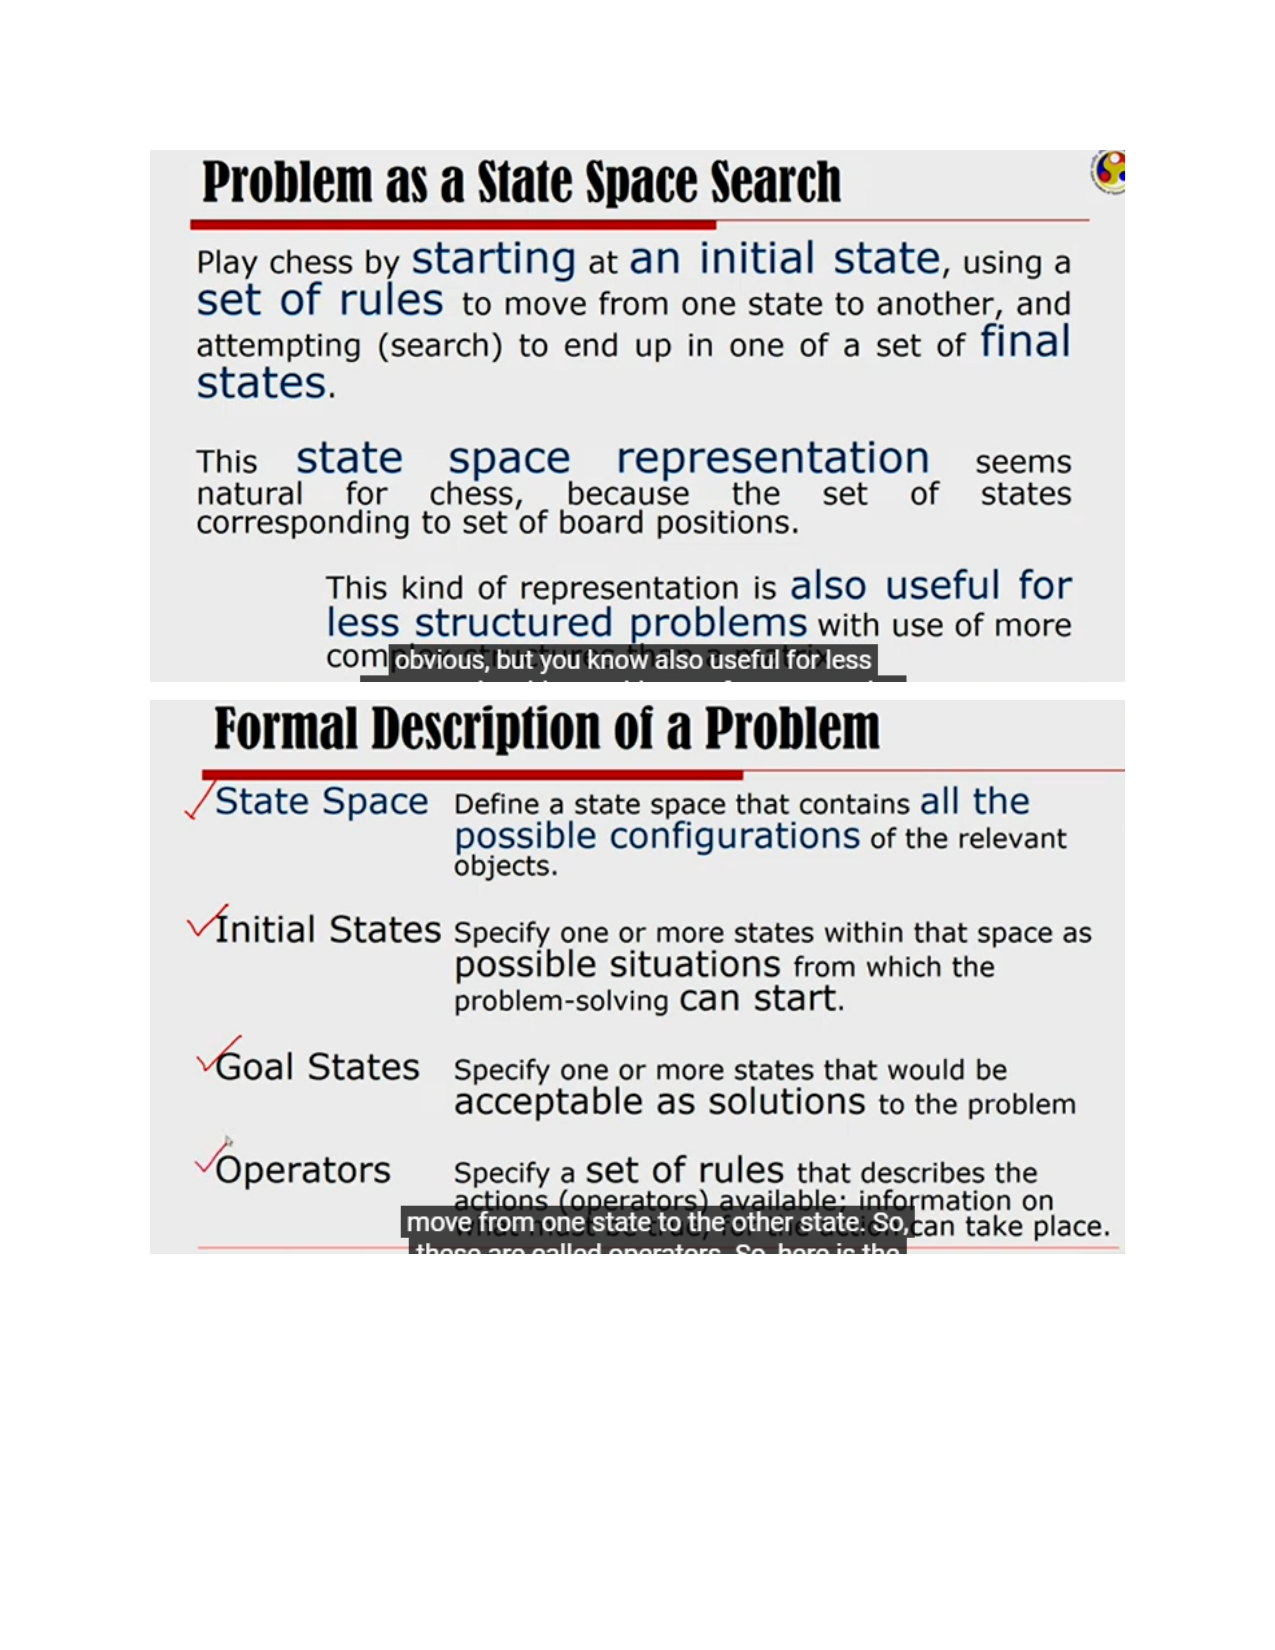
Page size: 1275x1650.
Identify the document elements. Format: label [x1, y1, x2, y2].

picture [150, 150, 1125, 682]
picture [150, 700, 1125, 1254]
